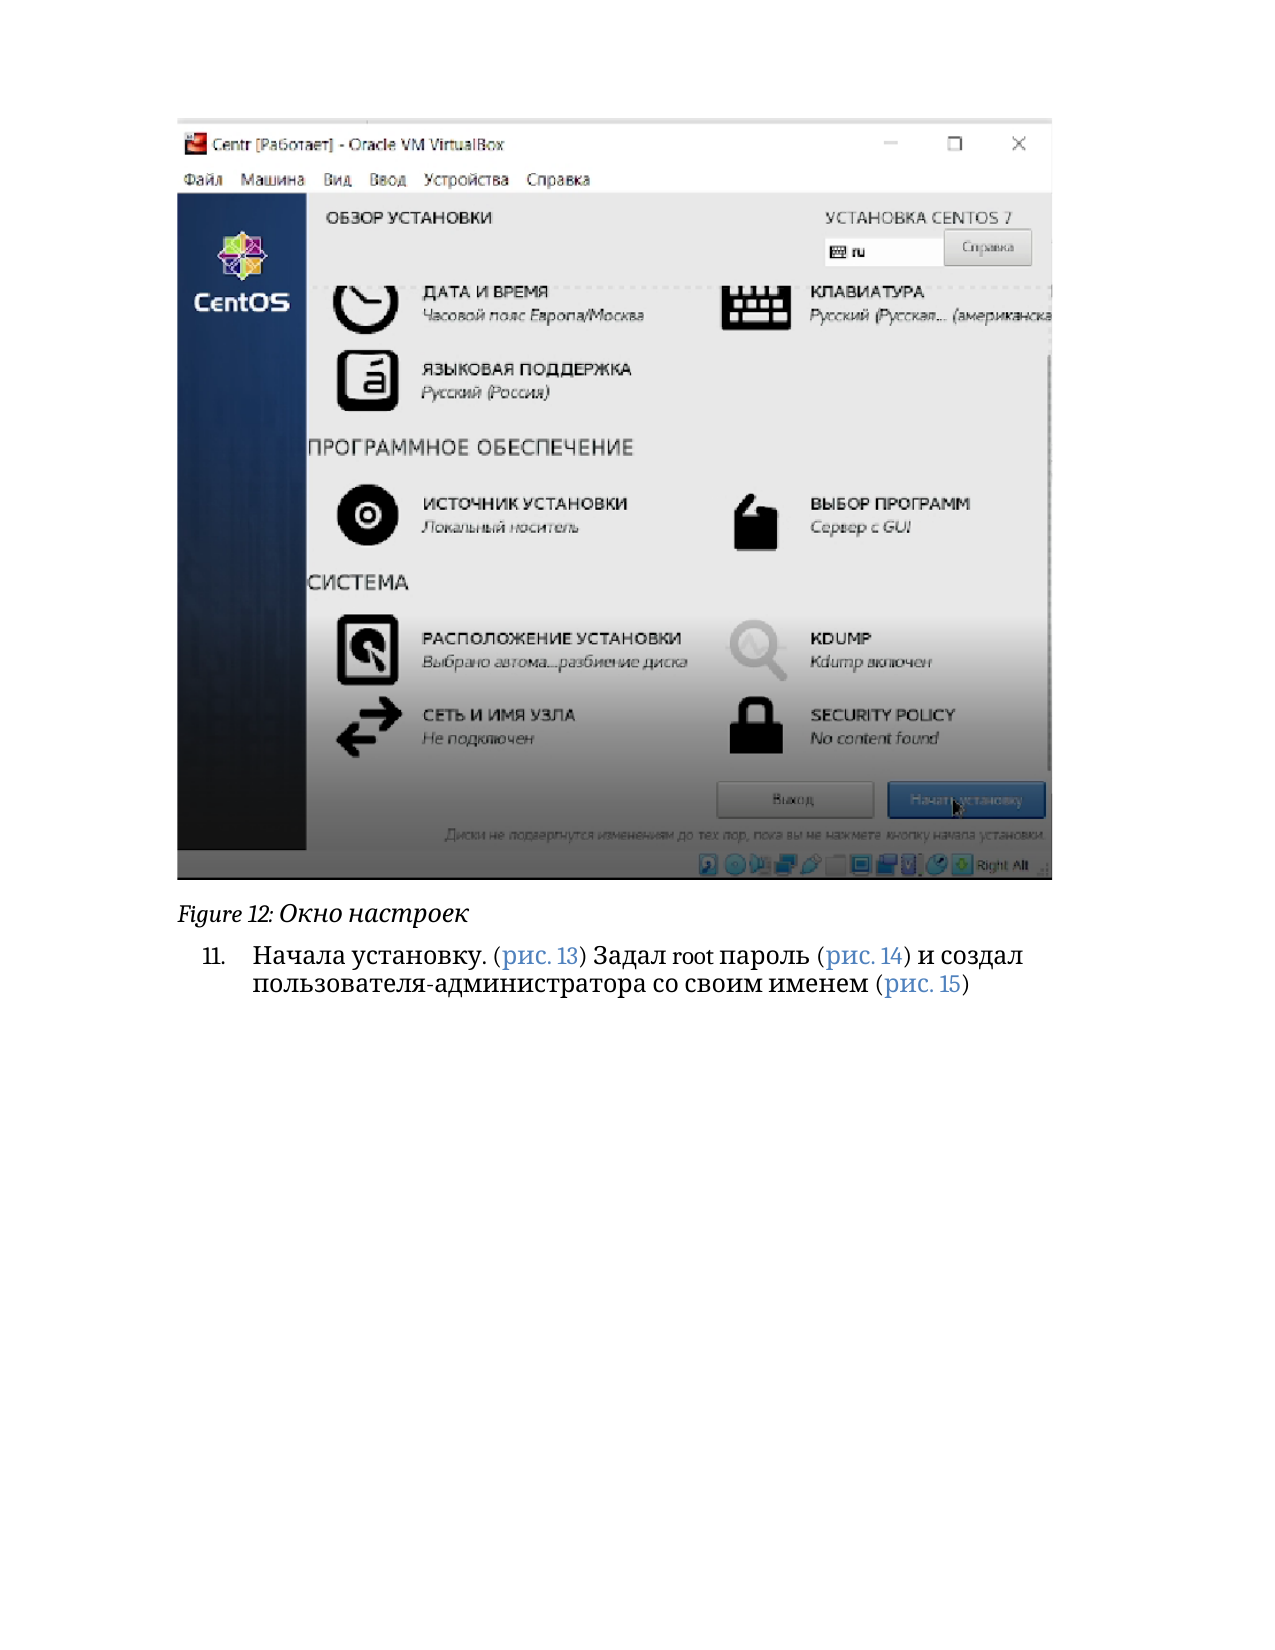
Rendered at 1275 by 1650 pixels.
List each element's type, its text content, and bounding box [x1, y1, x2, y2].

list Начала установку. (рис. 13) Задал root пароль (рис. 14) и создал пользователя-администратора со своим именем (рис. 15) [202, 942, 1186, 999]
picture [177, 118, 1053, 880]
text Figure 12: Окно настроек [177, 900, 1186, 929]
